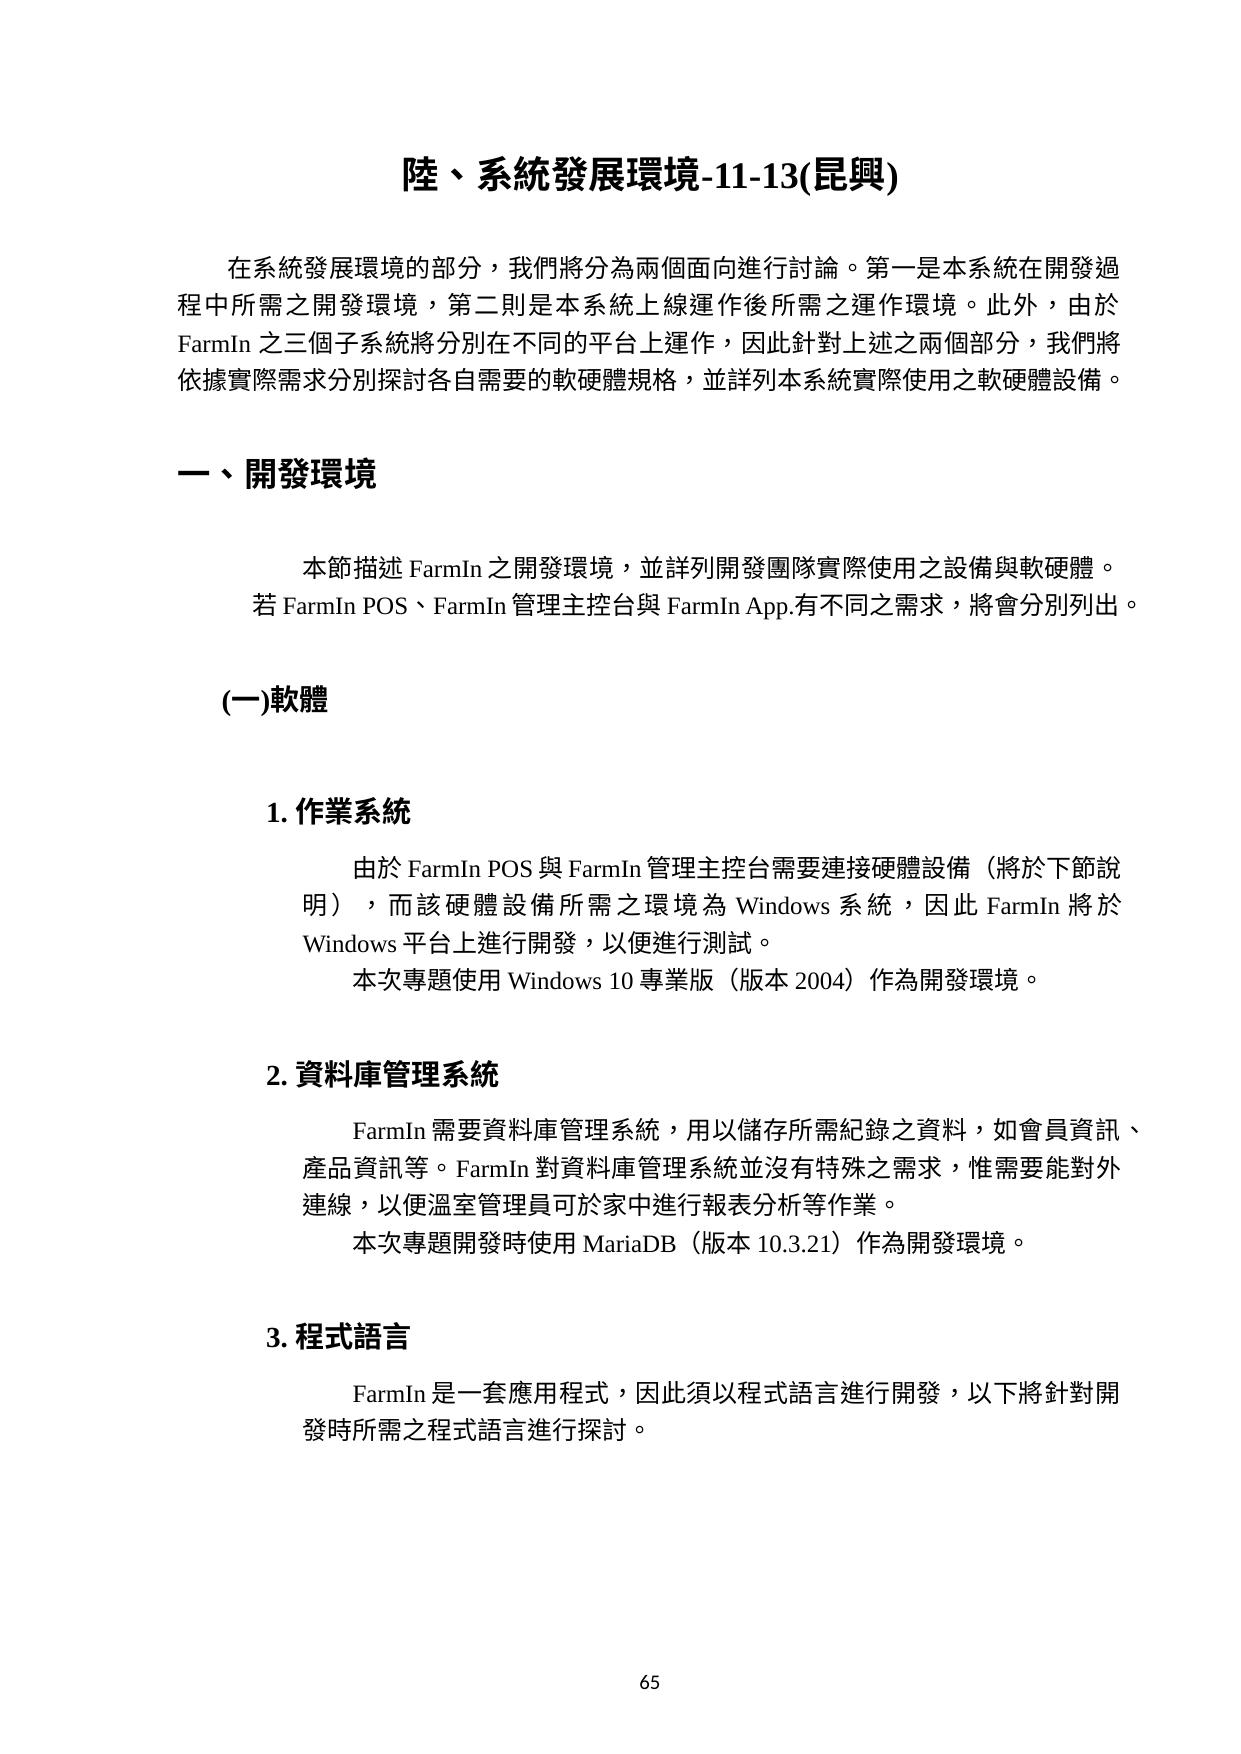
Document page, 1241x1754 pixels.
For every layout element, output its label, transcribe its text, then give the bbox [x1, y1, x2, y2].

text 程式語言 [266, 1297, 1122, 1372]
text 軟體 [221, 660, 1122, 735]
text 本節描述FarmIn之開發環境，並詳列開發團隊實際使用之設備與軟硬體。若FarmIn POS、FarmIn管理主控台與FarmIn App.有不同之需求，將會分別列出。 [252, 547, 1122, 622]
text FarmIn需要資料庫管理系統，用以儲存所需紀錄之資料，如會員資訊、產品資訊等。FarmIn對資料庫管理系統並沒有特殊之需求，惟需要能對外連線，以便溫室管理員可於家中進行報表分析等作業。 [302, 1110, 1122, 1222]
text 由於FarmIn POS與FarmIn管理主控台需要連接硬體設備（將於下節說明），而該硬體設備所需之環境為Windows系統，因此FarmIn將於Windows平台上進行開發，以便進行測試。 [302, 847, 1122, 960]
text 資料庫管理系統 [266, 1035, 1122, 1110]
text 作業系統 [266, 772, 1122, 847]
text 本次專題使用Windows 10 專業版（版本2004）作為開發環境。 [302, 960, 1122, 997]
text 系統發展環境-11-13(昆興) [177, 135, 1122, 210]
text 在系統發展環境的部分，我們將分為兩個面向進行討論。第一是本系統在開發過程中所需之開發環境，第二則是本系統上線運作後所需之運作環境。此外，由於FarmIn 之三個子系統將分別在不同的平台上運作，因此針對上述之兩個部分，我們將依據實際需求分別探討各自需要的軟硬體規格，並詳列本系統實際使用之軟硬體設備。 [177, 247, 1122, 397]
text FarmIn是一套應用程式，因此須以程式語言進行開發，以下將針對開發時所需之程式語言進行探討。 [302, 1372, 1122, 1447]
text 本次專題開發時使用MariaDB（版本10.3.21）作為開發環境。 [302, 1222, 1122, 1260]
text 開發環境 [177, 435, 1122, 510]
